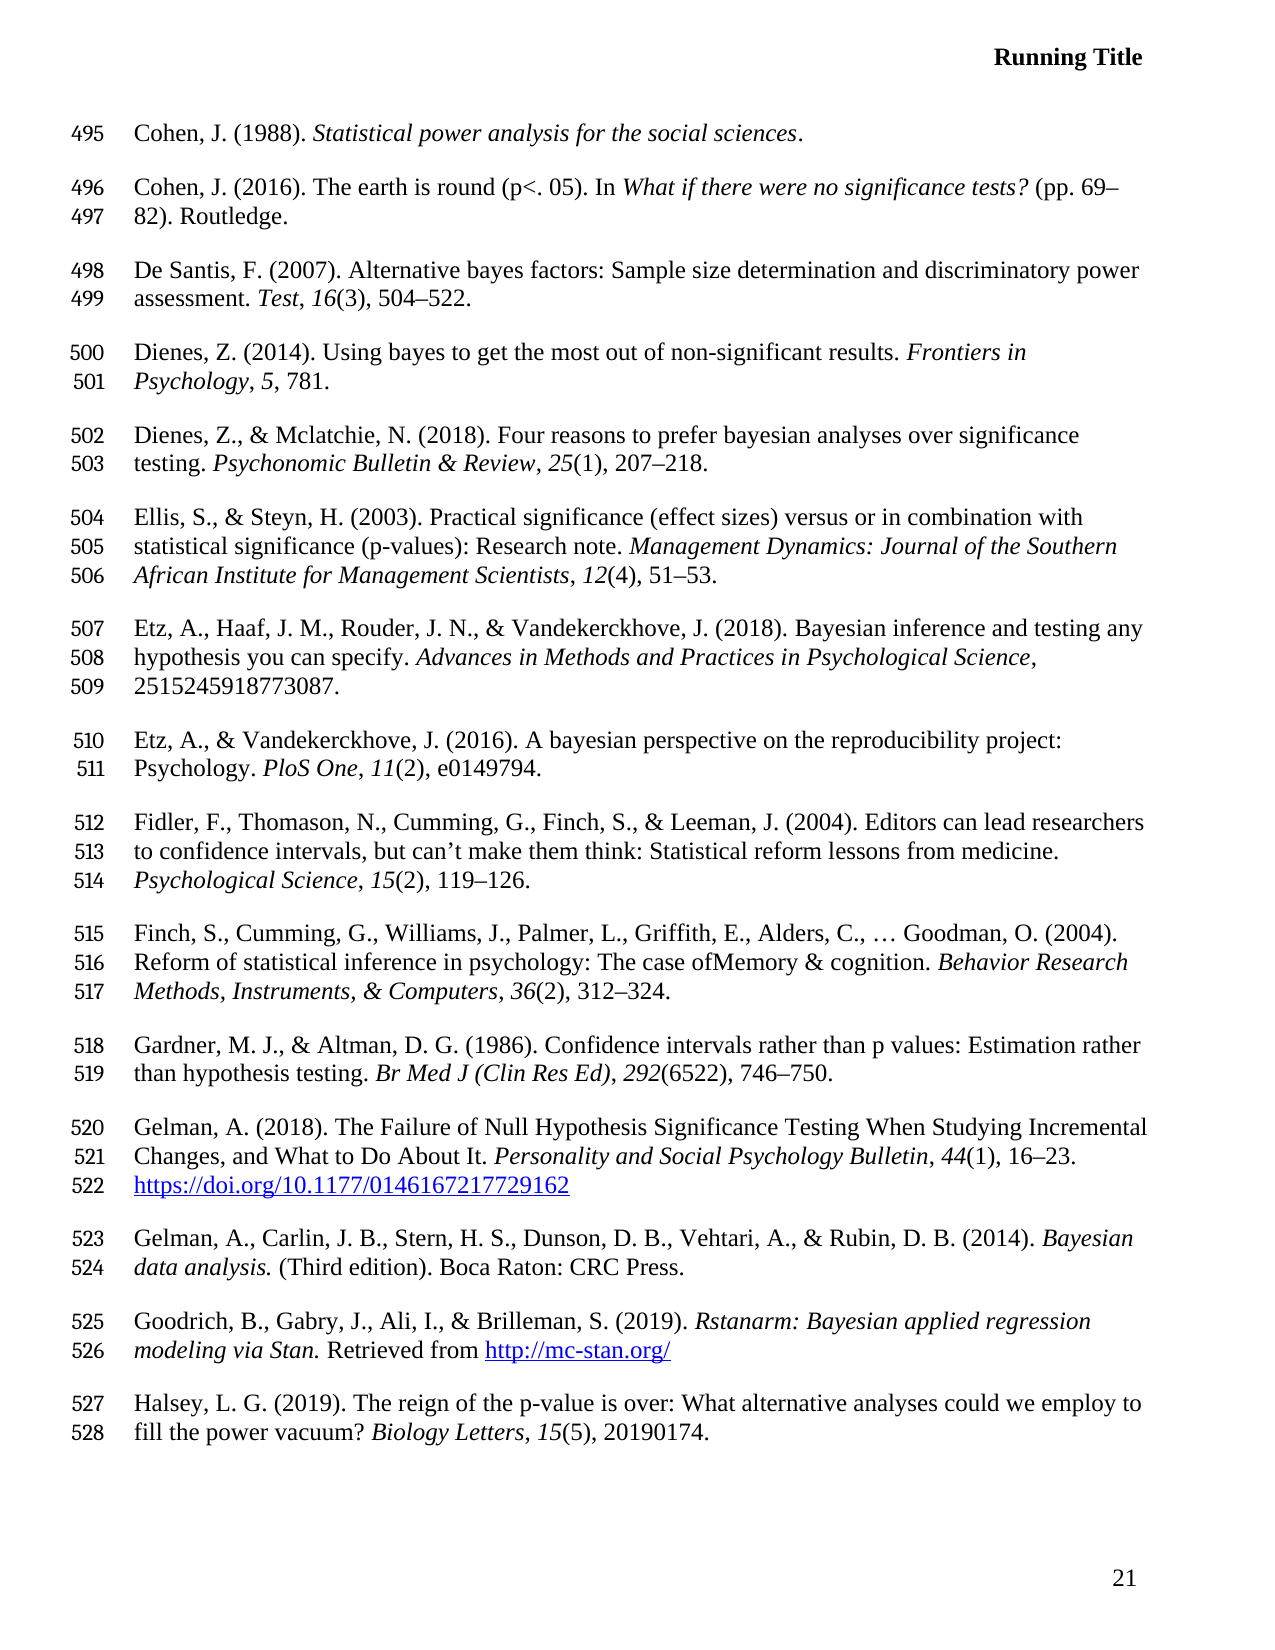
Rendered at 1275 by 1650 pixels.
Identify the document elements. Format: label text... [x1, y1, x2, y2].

text Gardner, M. J., & Altman, D. G. (1986). Confidence intervals rather than p values: Estimation rather than hypothesis testing. Br Med J (Clin Res Ed), 292(6522), 746–750. [133, 1030, 1152, 1087]
text De Santis, F. (2007). Alternative bayes factors: Sample size determination and discriminatory power assessment. Test, 16(3), 504–522. [133, 255, 1152, 312]
text Cohen, J. (1988). Statistical power analysis for the social sciences. [133, 118, 1152, 147]
text Fidler, F., Thomason, N., Cumming, G., Finch, S., & Leeman, J. (2004). Editors can lead researchers to confidence intervals, but can’t make them think: Statistical reform lessons from medicine. Psychological Science, 15(2), 119–126. [133, 807, 1152, 893]
text Dienes, Z. (2014). Using bayes to get the most out of non-significant results. Frontiers in Psychology, 5, 781. [133, 337, 1152, 395]
text Cohen, J. (2016). The earth is round (p<. 05). In What if there were no significance tests? (pp. 69–82). Routledge. [133, 172, 1152, 230]
text Gelman, A. (2018). The Failure of Null Hypothesis Significance Testing When Studying Incremental Changes, and What to Do About It. Personality and Social Psychology Bulletin, 44(1), 16–23. https://doi.org/10.1177/0146167217729162 [133, 1112, 1152, 1198]
text Halsey, L. G. (2019). The reign of the p-value is over: What alternative analyses could we employ to fill the power vacuum? Biology Letters, 15(5), 20190174. [133, 1388, 1152, 1446]
text Etz, A., Haaf, J. M., Rouder, J. N., & Vandekerckhove, J. (2018). Bayesian inference and testing any hypothesis you can specify. Advances in Methods and Practices in Psychological Science, 2515245918773087. [133, 613, 1152, 700]
text Finch, S., Cumming, G., Williams, J., Palmer, L., Griffith, E., Alders, C., … Goodman, O. (2004). Reform of statistical inference in psychology: The case ofMemory & cognition. Behavior Research Methods, Instruments, & Computers, 36(2), 312–324. [133, 918, 1152, 1005]
text Dienes, Z., & Mclatchie, N. (2018). Four reasons to prefer bayesian analyses over significance testing. Psychonomic Bulletin & Review, 25(1), 207–218. [133, 420, 1152, 477]
text Gelman, A., Carlin, J. B., Stern, H. S., Dunson, D. B., Vehtari, A., & Rubin, D. B. (2014). Bayesian data analysis. (Third edition). Boca Raton: CRC Press. [133, 1223, 1152, 1281]
text Ellis, S., & Steyn, H. (2003). Practical significance (effect sizes) versus or in combination with statistical significance (p-values): Research note. Management Dynamics: Journal of the Southern African Institute for Management Scientists, 12(4), 51–53. [133, 502, 1152, 588]
text Goodrich, B., Gabry, J., Ali, I., & Brilleman, S. (2019). Rstanarm: Bayesian applied regression modeling via Stan. Retrieved from http://mc-stan.org/ [133, 1306, 1152, 1363]
text Etz, A., & Vandekerckhove, J. (2016). A bayesian perspective on the reproducibility project: Psychology. PloS One, 11(2), e0149794. [133, 725, 1152, 782]
